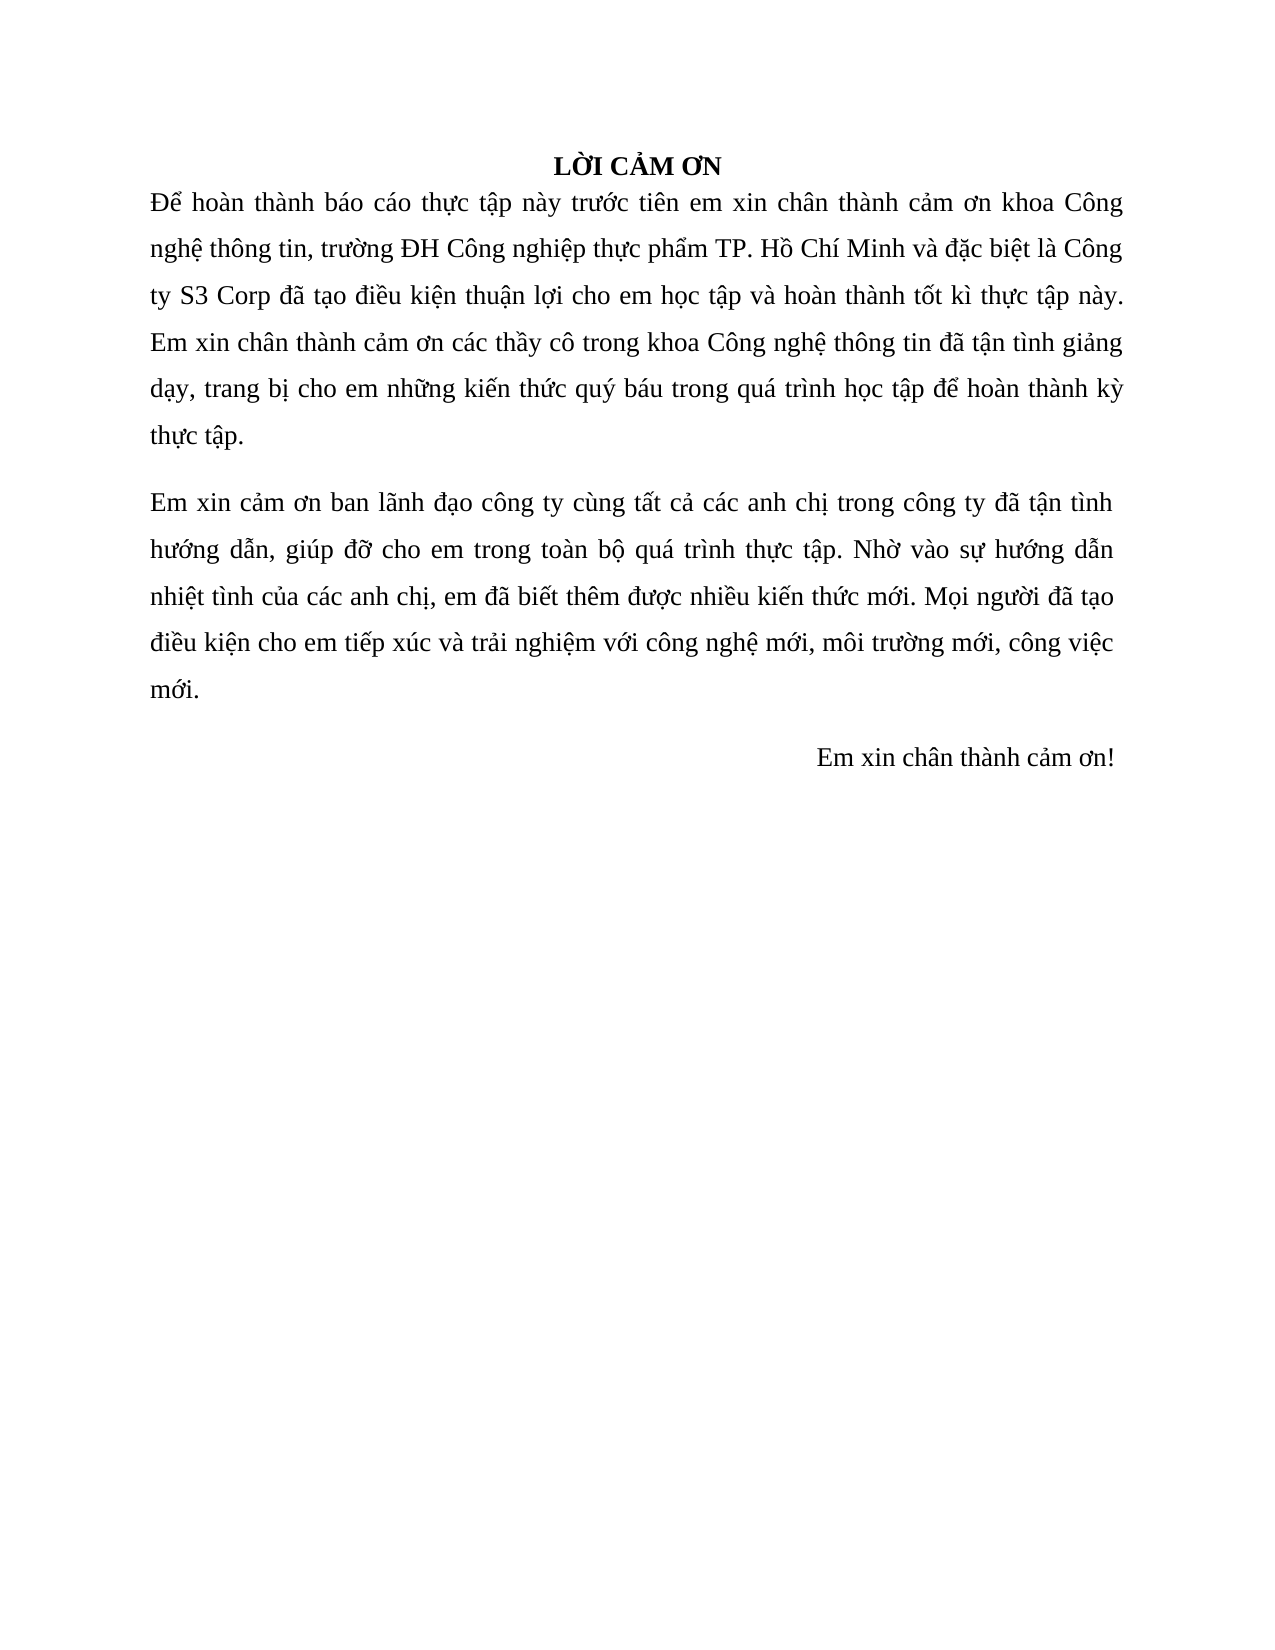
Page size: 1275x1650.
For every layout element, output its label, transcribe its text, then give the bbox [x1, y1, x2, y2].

text Để hoàn thành báo cáo thực tập này trước tiên em xin chân thành cảm ơn khoa Công nghệ thông tin, trường ĐH Công nghiệp thực phẩm TP. Hồ Chí Minh và đặc biệt là Công ty S3 Corp đã tạo điều kiện thuận lợi cho em học tập và hoàn thành tốt kì thực tập này. Em xin chân thành cảm ơn các thầy cô trong khoa Công nghệ thông tin đã tận tình giảng dạy, trang bị cho em những kiến thức quý báu trong quá trình học tập để hoàn thành kỳ thực tập. [150, 186, 1125, 450]
list Em xin chân thành cảm ơn! [225, 741, 1116, 772]
text Em xin cảm ơn ban lãnh đạo công ty cùng tất cả các anh chị trong công ty đã tận tình hướng dẫn, giúp đỡ cho em trong toàn bộ quá trình thực tập. Nhờ vào sự hướng dẫn nhiệt tình của các anh chị, em đã biết thêm được nhiều kiến thức mới. Mọi người đã tạo điều kiện cho em tiếp xúc và trải nghiệm với công nghệ mới, môi trường mới, công việc mới. [150, 487, 1116, 704]
subtitle LỜI CẢM ƠN [150, 150, 1125, 181]
